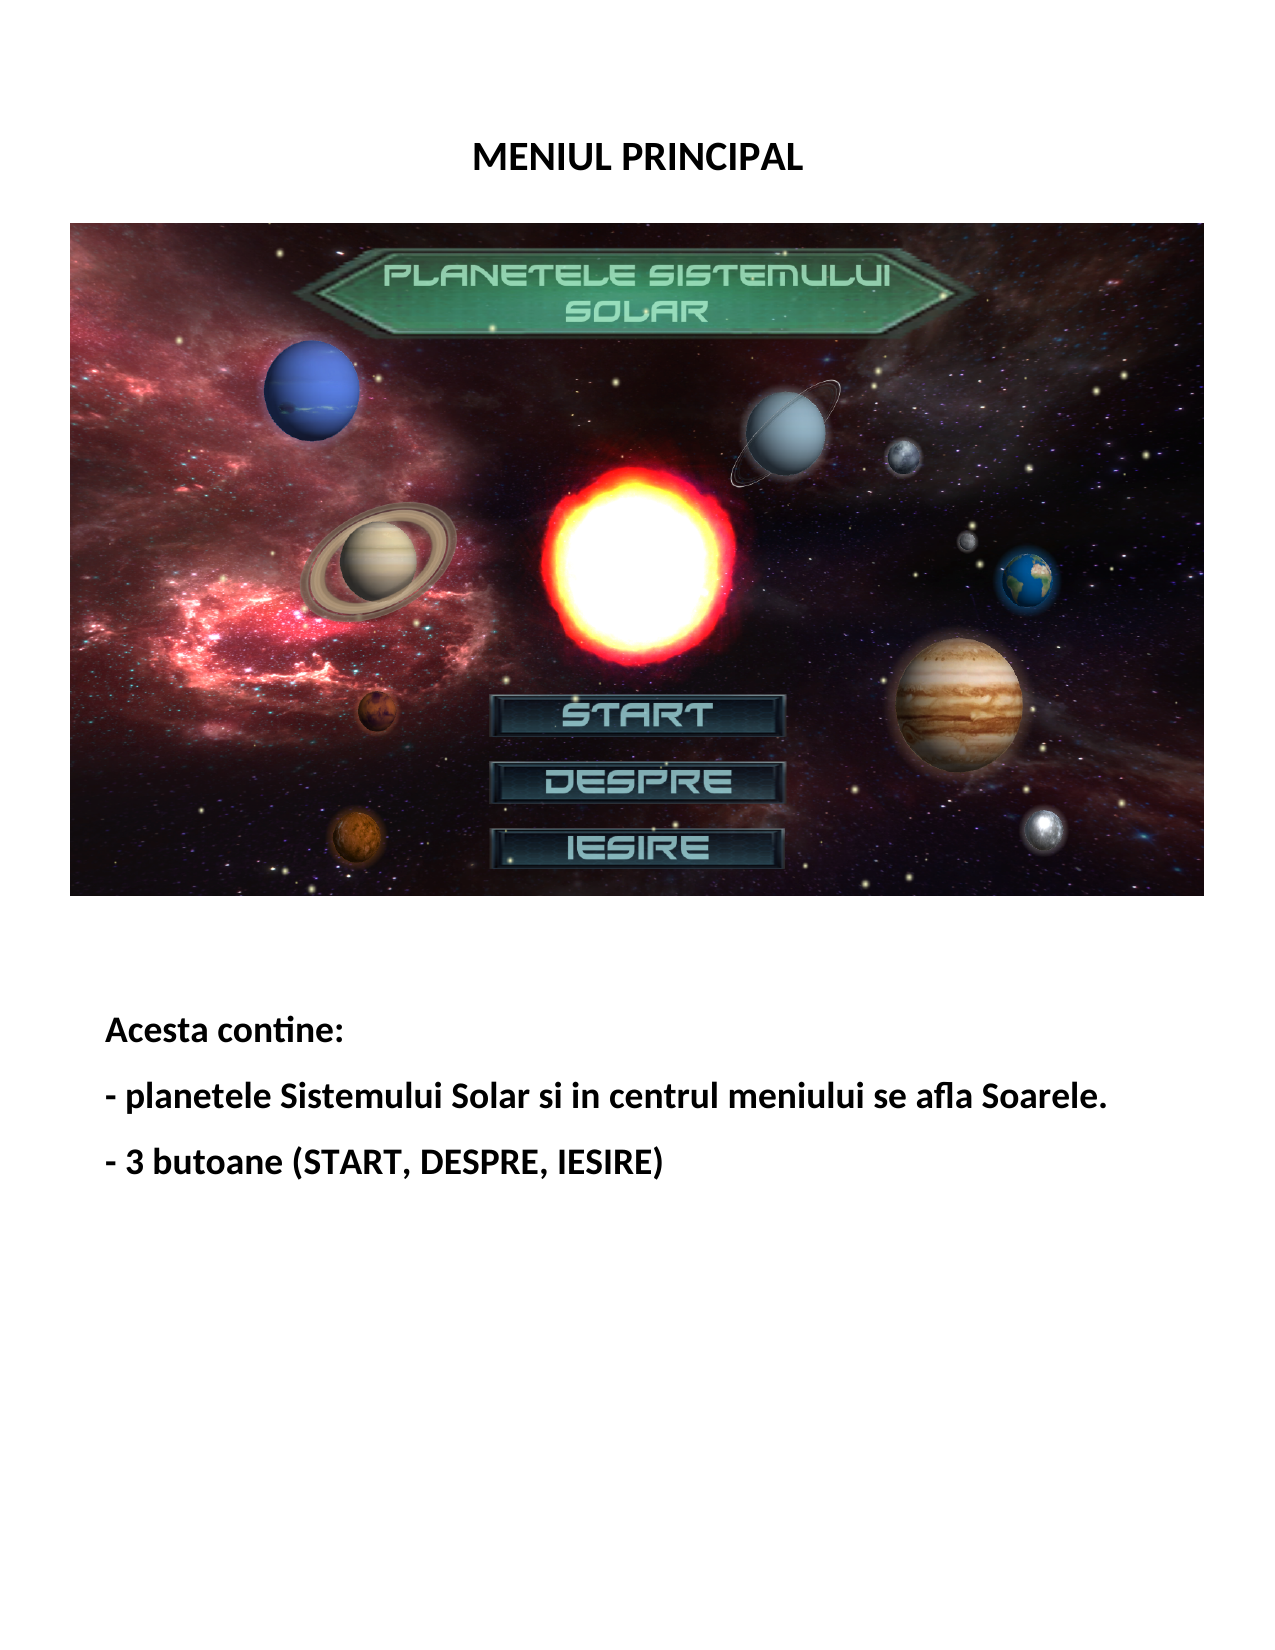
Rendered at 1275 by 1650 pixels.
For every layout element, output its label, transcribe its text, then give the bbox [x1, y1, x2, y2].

text Acesta contine: [105, 1006, 1170, 1052]
text MENIUL PRINCIPAL [105, 130, 1170, 181]
text - planetele Sistemului Solar si in centrul meniului se afla Soarele. [105, 1072, 1170, 1118]
text - 3 butoane (START, DESPRE, IESIRE) [105, 1138, 1170, 1184]
picture [70, 223, 1204, 896]
